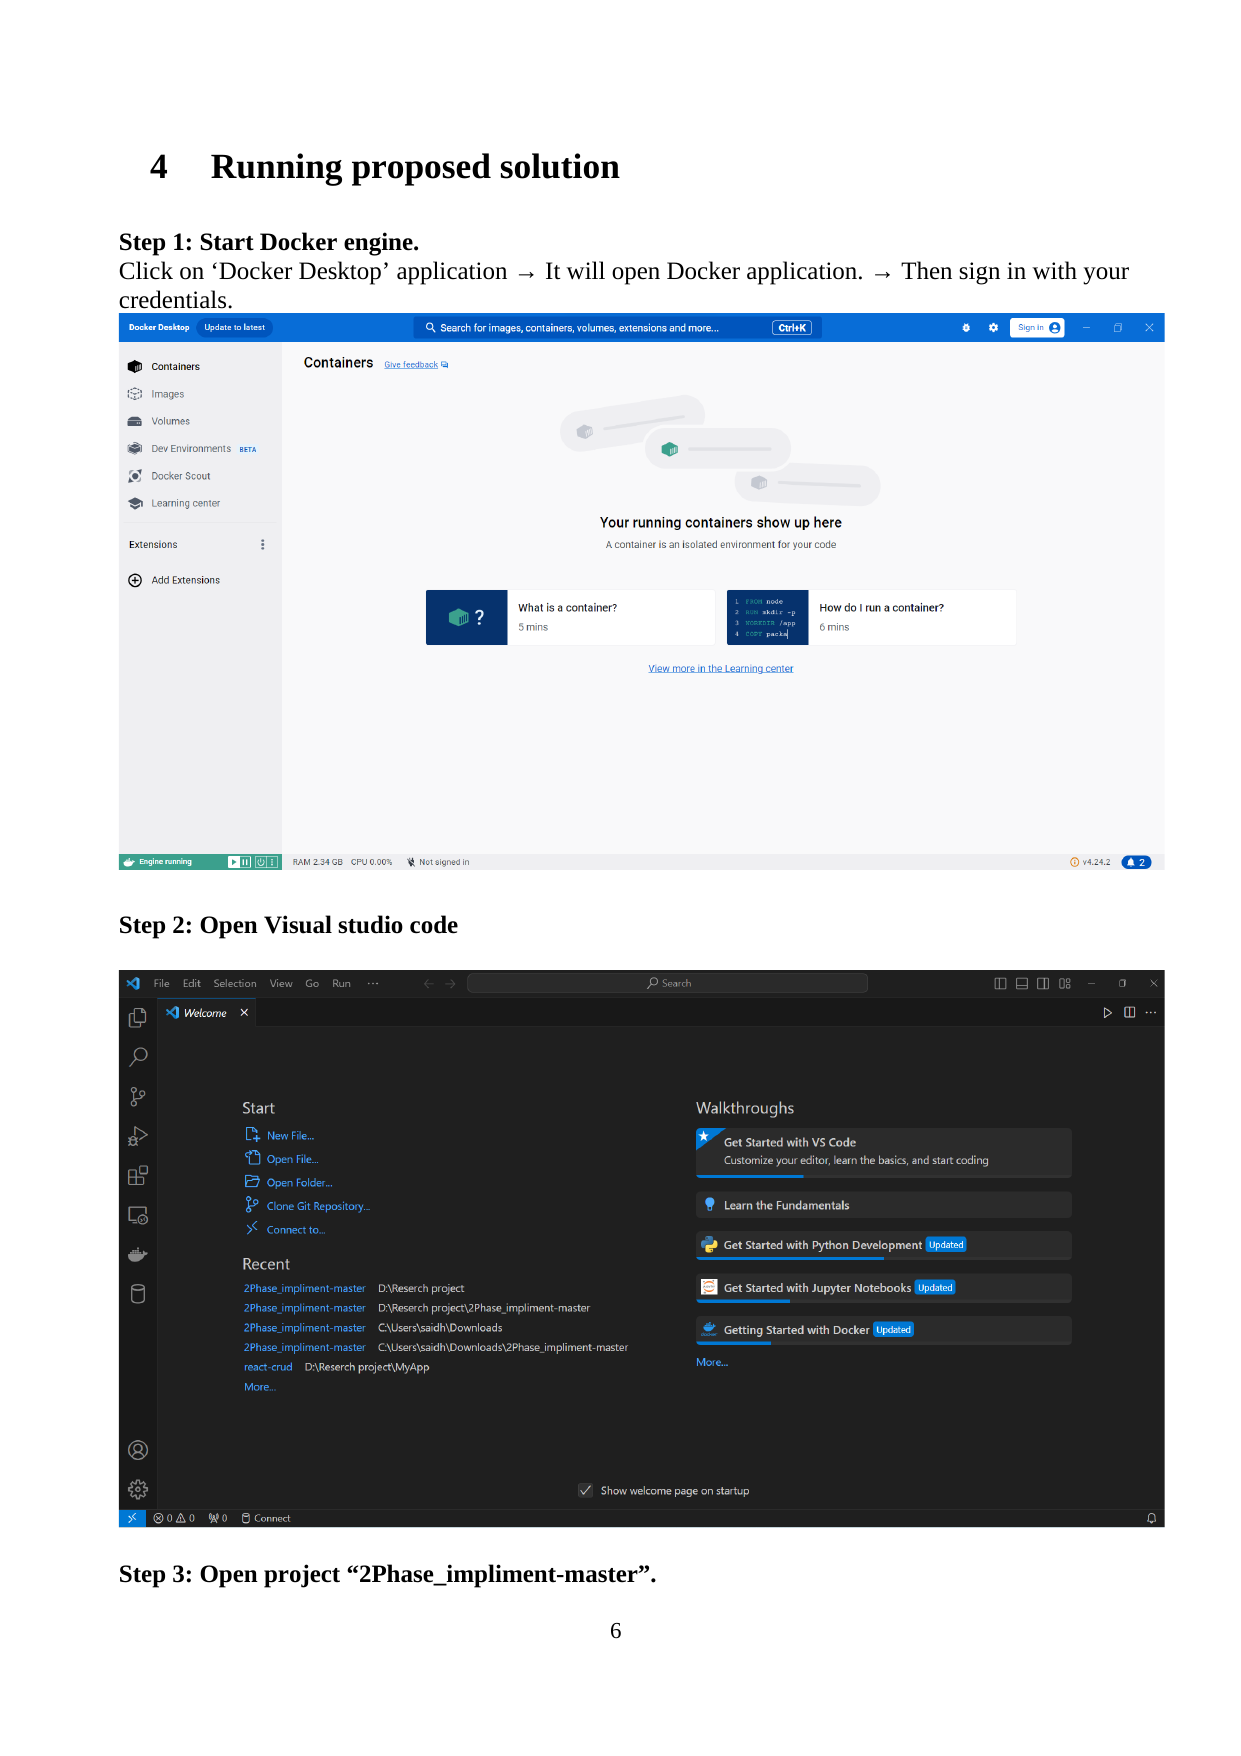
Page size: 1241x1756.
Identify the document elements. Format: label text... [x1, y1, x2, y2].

picture [118, 970, 1165, 1528]
subtitle Running proposed solution [150, 146, 1165, 187]
text Step 3: Open project “2Phase_impliment-master”. [119, 1559, 1025, 1588]
subtitle Step 1: Start Docker engine. [119, 227, 1165, 256]
picture [118, 313, 1165, 870]
subtitle Click on ‘Docker Desktop’ application → It will open Docker application. → Then sign in with your credentials. [119, 256, 1165, 313]
subtitle Step 2: Open Visual studio code [119, 910, 1165, 939]
